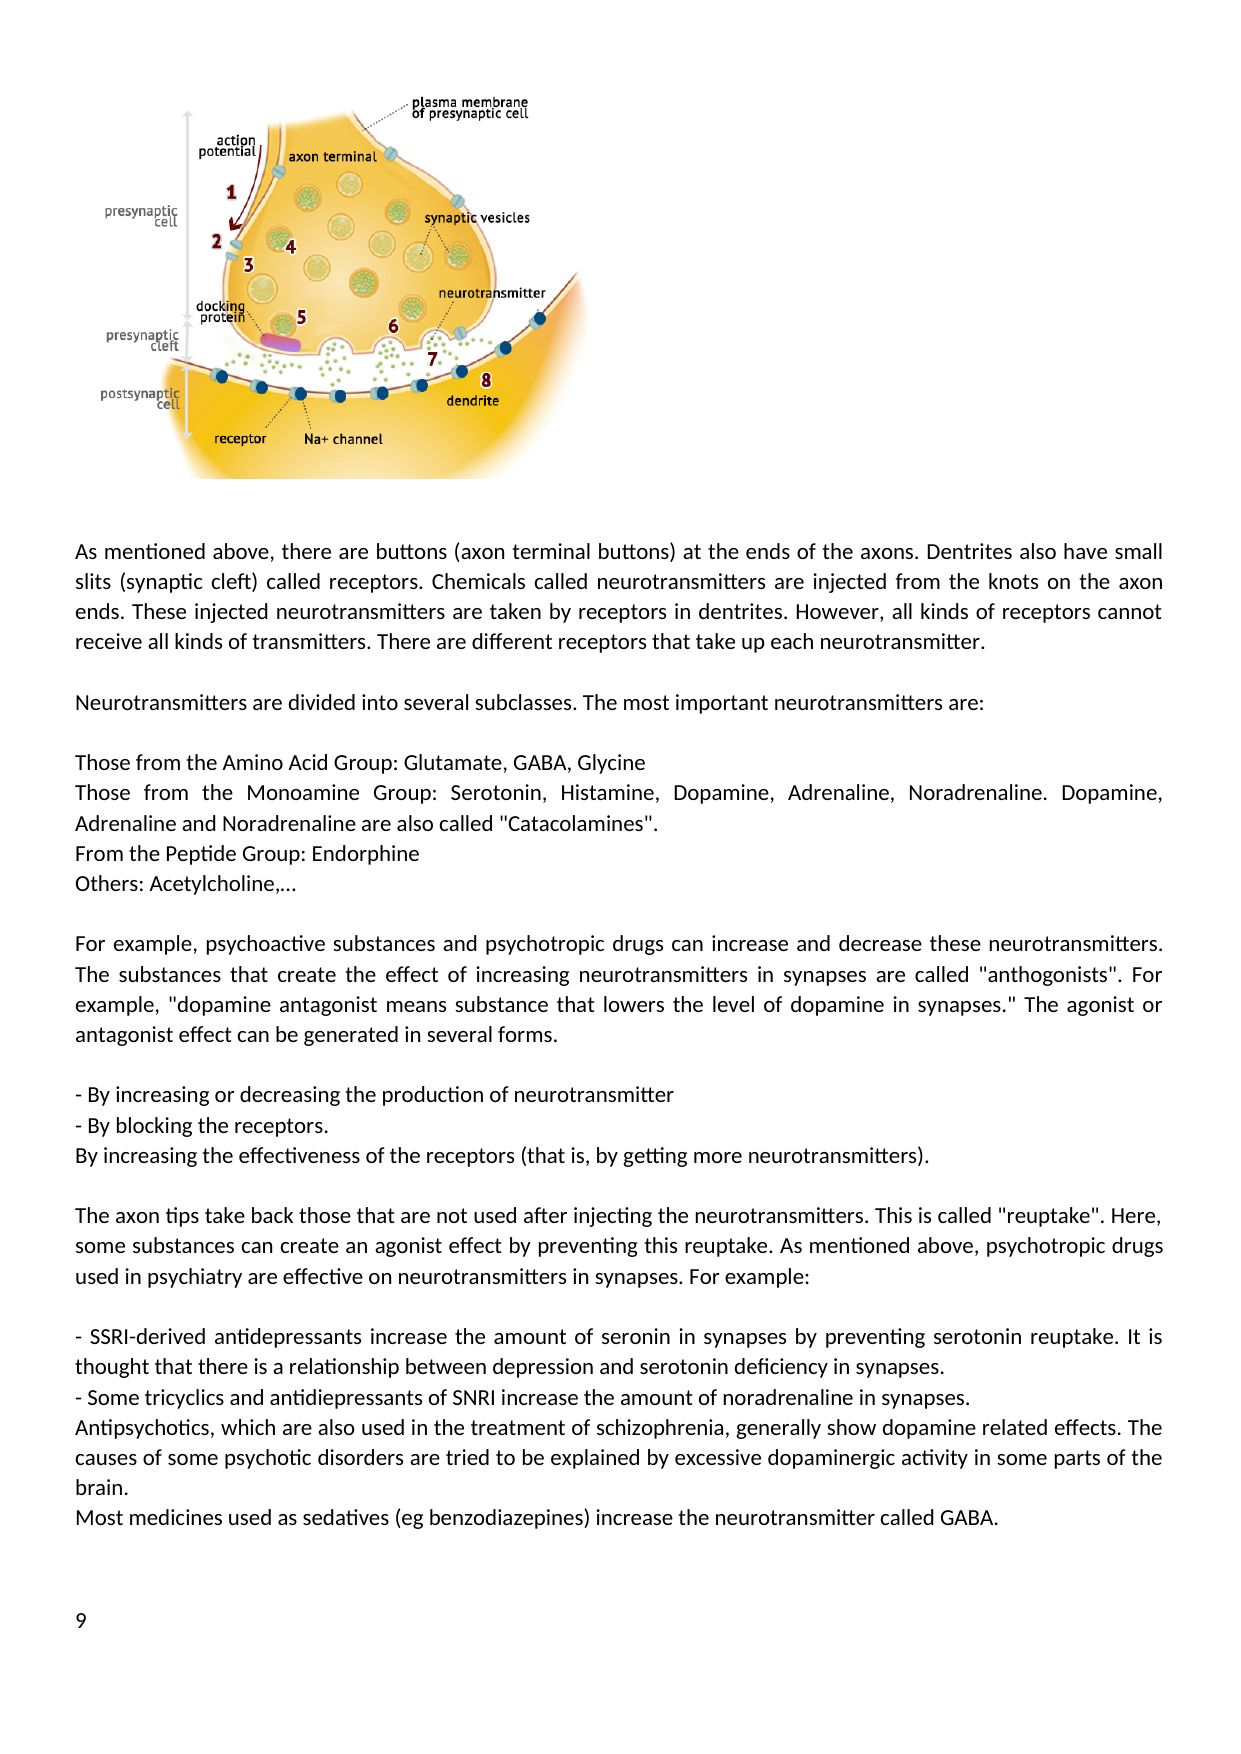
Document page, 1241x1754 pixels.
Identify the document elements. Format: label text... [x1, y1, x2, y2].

picture [75, 75, 624, 479]
text For example, psychoactive substances and psychotropic drugs can increase and decrease these neurotransmitters. The substances that create the effect of increasing neurotransmitters in synapses are called "anthogonists". For example, "dopamine antagonist means substance that lowers the level of dopamine in synapses." The agonist or antagonist effect can be generated in several forms. [75, 929, 1165, 1048]
text - Some tricyclics and antidiepressants of SNRI increase the amount of noradrenaline in synapses. [75, 1383, 1165, 1411]
text Others: Acetylcholine,… [75, 869, 1165, 897]
text The axon tips take back those that are not used after injecting the neurotransmitters. This is called "reuptake". Here, some substances can create an agonist effect by preventing this reuptake. As mentioned above, psychotropic drugs used in psychiatry are effective on neurotransmitters in synapses. For example: [75, 1201, 1165, 1290]
text - By blocking the receptors. [75, 1111, 1165, 1139]
text Neurotransmitters are divided into several subclasses. The most important neurotransmitters are: [75, 688, 1165, 716]
text Antipsychotics, which are also used in the treatment of schizophrenia, generally show dopamine related effects. The causes of some psychotic disorders are tried to be explained by excessive dopaminergic activity in some parts of the brain. [75, 1413, 1165, 1501]
text By increasing the effectiveness of the receptors (that is, by getting more neurotransmitters). [75, 1141, 1165, 1169]
text Those from the Amino Acid Group: Glutamate, GABA, Glycine [75, 748, 1165, 776]
text From the Peptide Group: Endorphine [75, 839, 1165, 867]
text Those from the Monoamine Group: Serotonin, Histamine, Dopamine, Adrenaline, Noradrenaline. Dopamine, Adrenaline and Noradrenaline are also called "Catacolamines". [75, 778, 1165, 837]
text - SSRI-derived antidepressants increase the amount of seronin in synapses by preventing serotonin reuptake. It is thought that there is a relationship between depression and serotonin deficiency in synapses. [75, 1322, 1165, 1380]
text As mentioned above, there are buttons (axon terminal buttons) at the ends of the axons. Dentrites also have small slits (synaptic cleft) called receptors. Chemicals called neurotransmitters are injected from the knots on the axon ends. These injected neurotransmitters are taken by receptors in dentrites. However, all kinds of receptors cannot receive all kinds of transmitters. There are different receptors that take up each neurotransmitter. [75, 537, 1165, 655]
text Most medicines used as sedatives (eg benzodiazepines) increase the neurotransmitter called GABA. [75, 1503, 1165, 1531]
text - By increasing or decreasing the production of neurotransmitter [75, 1081, 1165, 1108]
